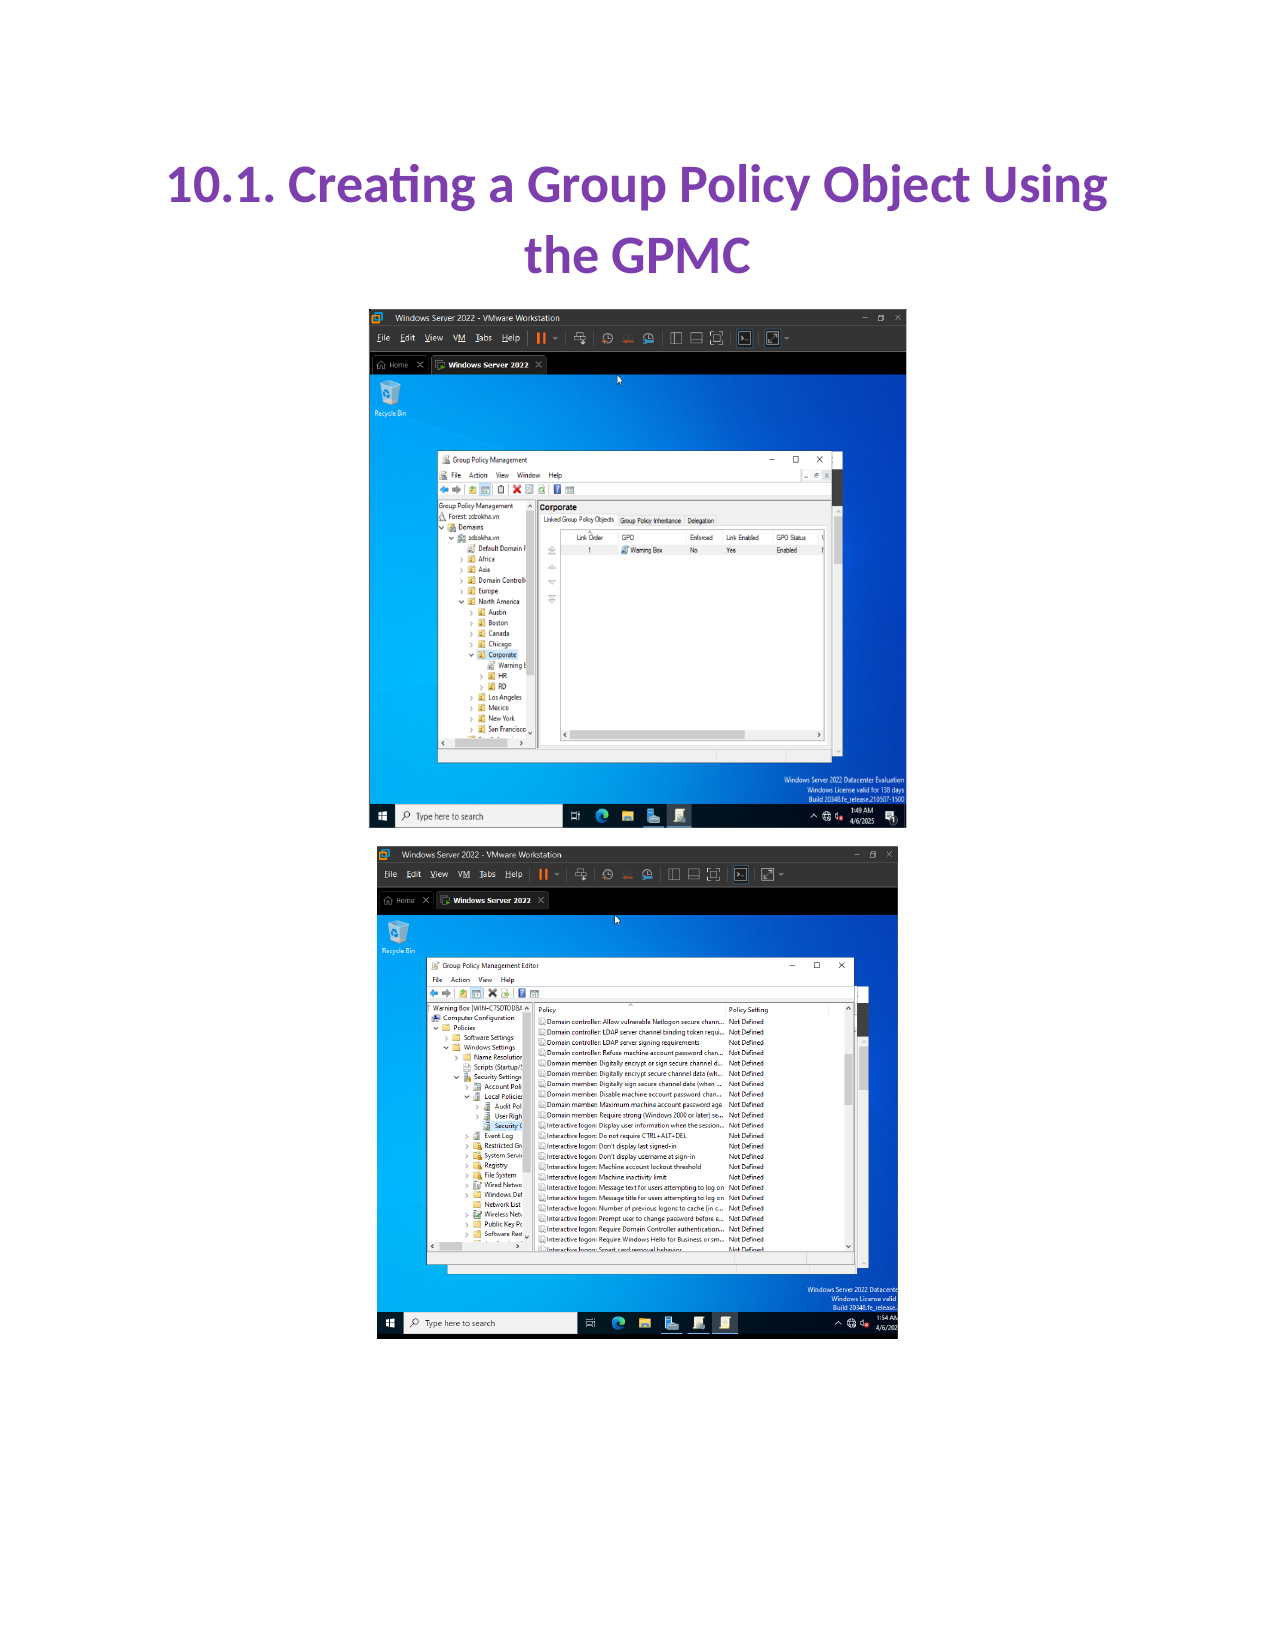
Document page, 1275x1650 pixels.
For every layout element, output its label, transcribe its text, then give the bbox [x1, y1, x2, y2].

picture [377, 846, 898, 1339]
picture [368, 309, 907, 828]
text 10.1. Creating a Group Policy Object Using the GPMC [150, 150, 1125, 287]
